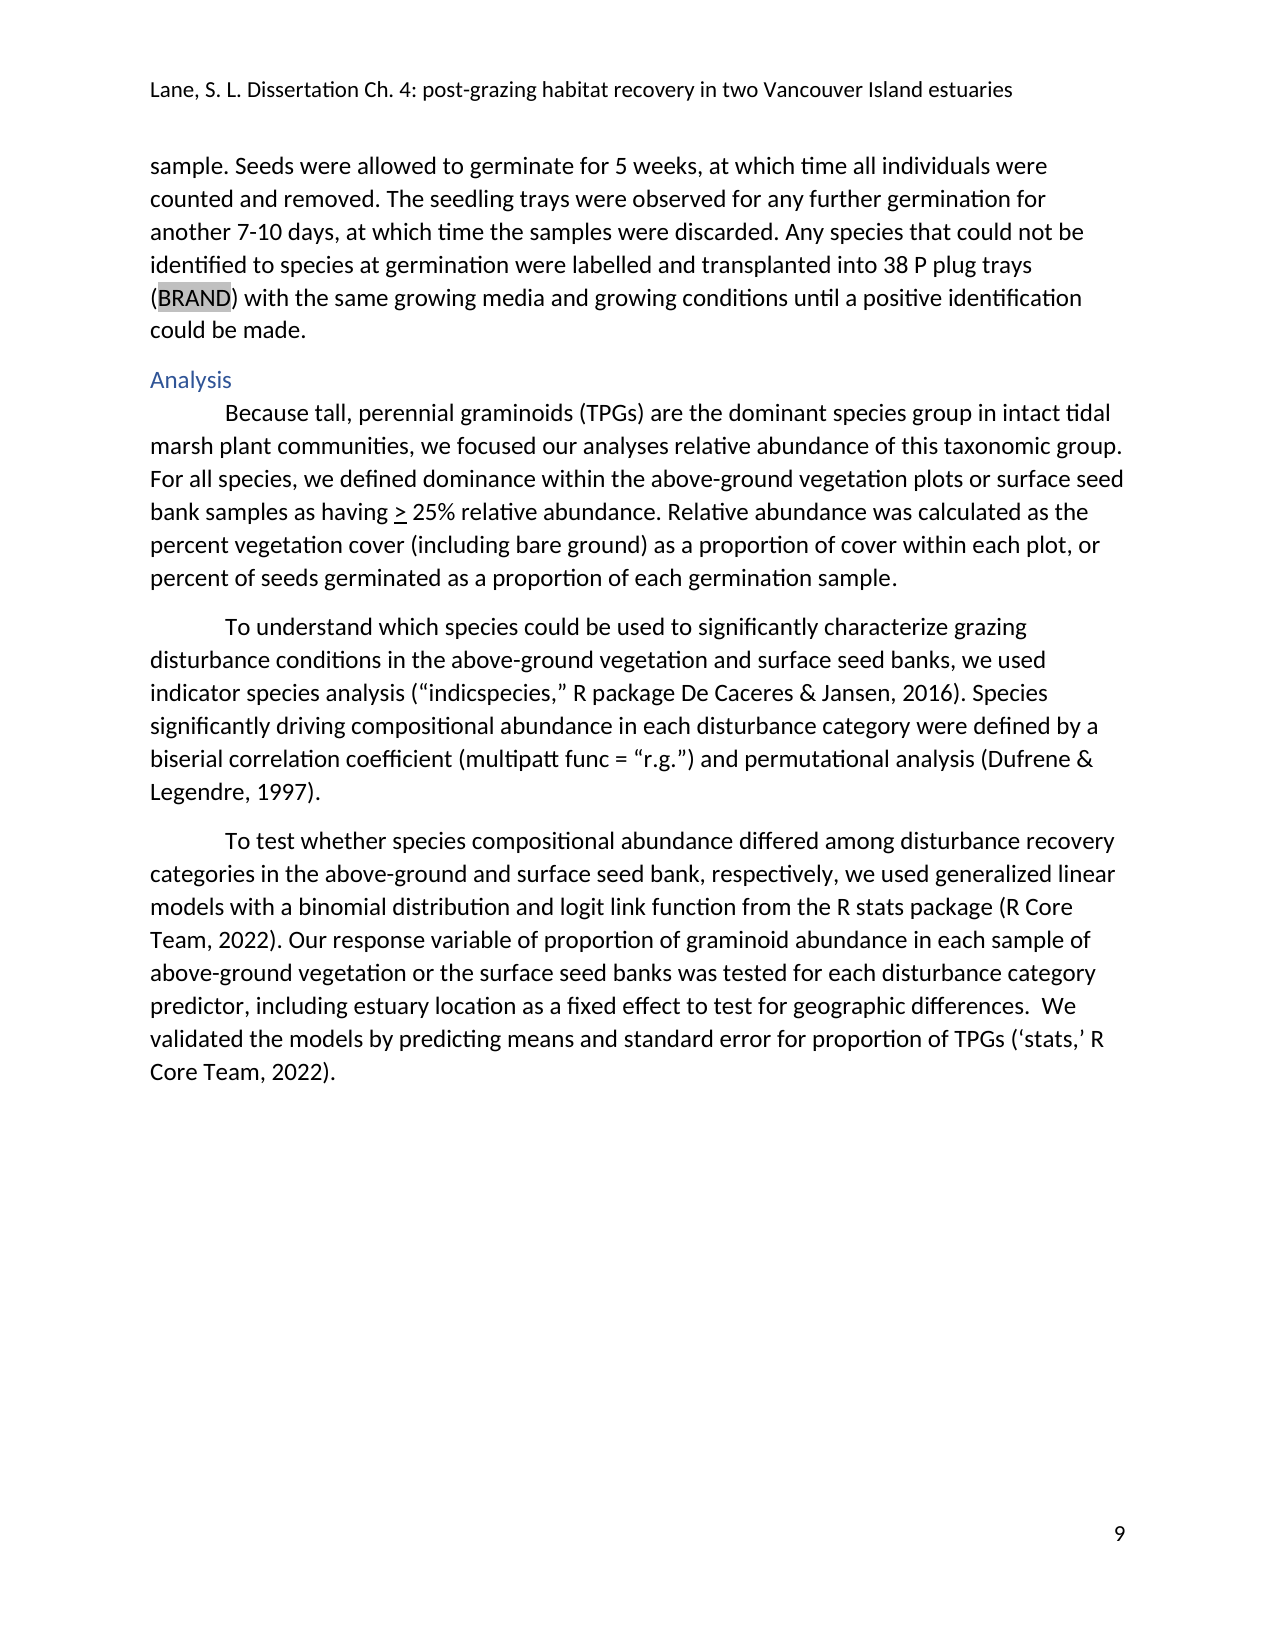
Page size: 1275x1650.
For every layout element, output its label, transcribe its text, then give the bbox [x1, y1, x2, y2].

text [150, 150, 1125, 345]
text Because tall, perennial graminoids (TPGs) are the dominant species group in intact tidal marsh plant communities, we focused our analyses relative abundance of this taxonomic group. For all species, we defined dominance within the above-ground vegetation plots or surface seed bank samples as having > 25% relative abundance. Relative abundance was calculated as the percent vegetation cover (including bare ground) as a proportion of cover within each plot, or percent of seeds germinated as a proportion of each germination sample. [150, 397, 1125, 592]
text To test whether species compositional abundance differed among disturbance recovery categories in the above-ground and surface seed bank, respectively, we used generalized linear models with a binomial distribution and logit link function from the R stats package (R Core Team, 2022). Our response variable of proportion of graminoid abundance in each sample of above-ground vegetation or the surface seed banks was tested for each disturbance category predictor, including estuary location as a fixed effect to test for geographic differences. We validated the models by predicting means and standard error for proportion of TPGs (‘stats,’ R Core Team, 2022). [150, 825, 1125, 1086]
subtitle Analysis [150, 364, 1125, 395]
text To understand which species could be used to significantly characterize grazing disturbance conditions in the above-ground vegetation and surface seed banks, we used indicator species analysis (“indicspecies,” R package De Caceres & Jansen, 2016). Species significantly driving compositional abundance in each disturbance category were defined by a biserial correlation coefficient (multipatt func = “r.g.”) and permutational analysis (Dufrene & Legendre, 1997). [150, 611, 1125, 806]
